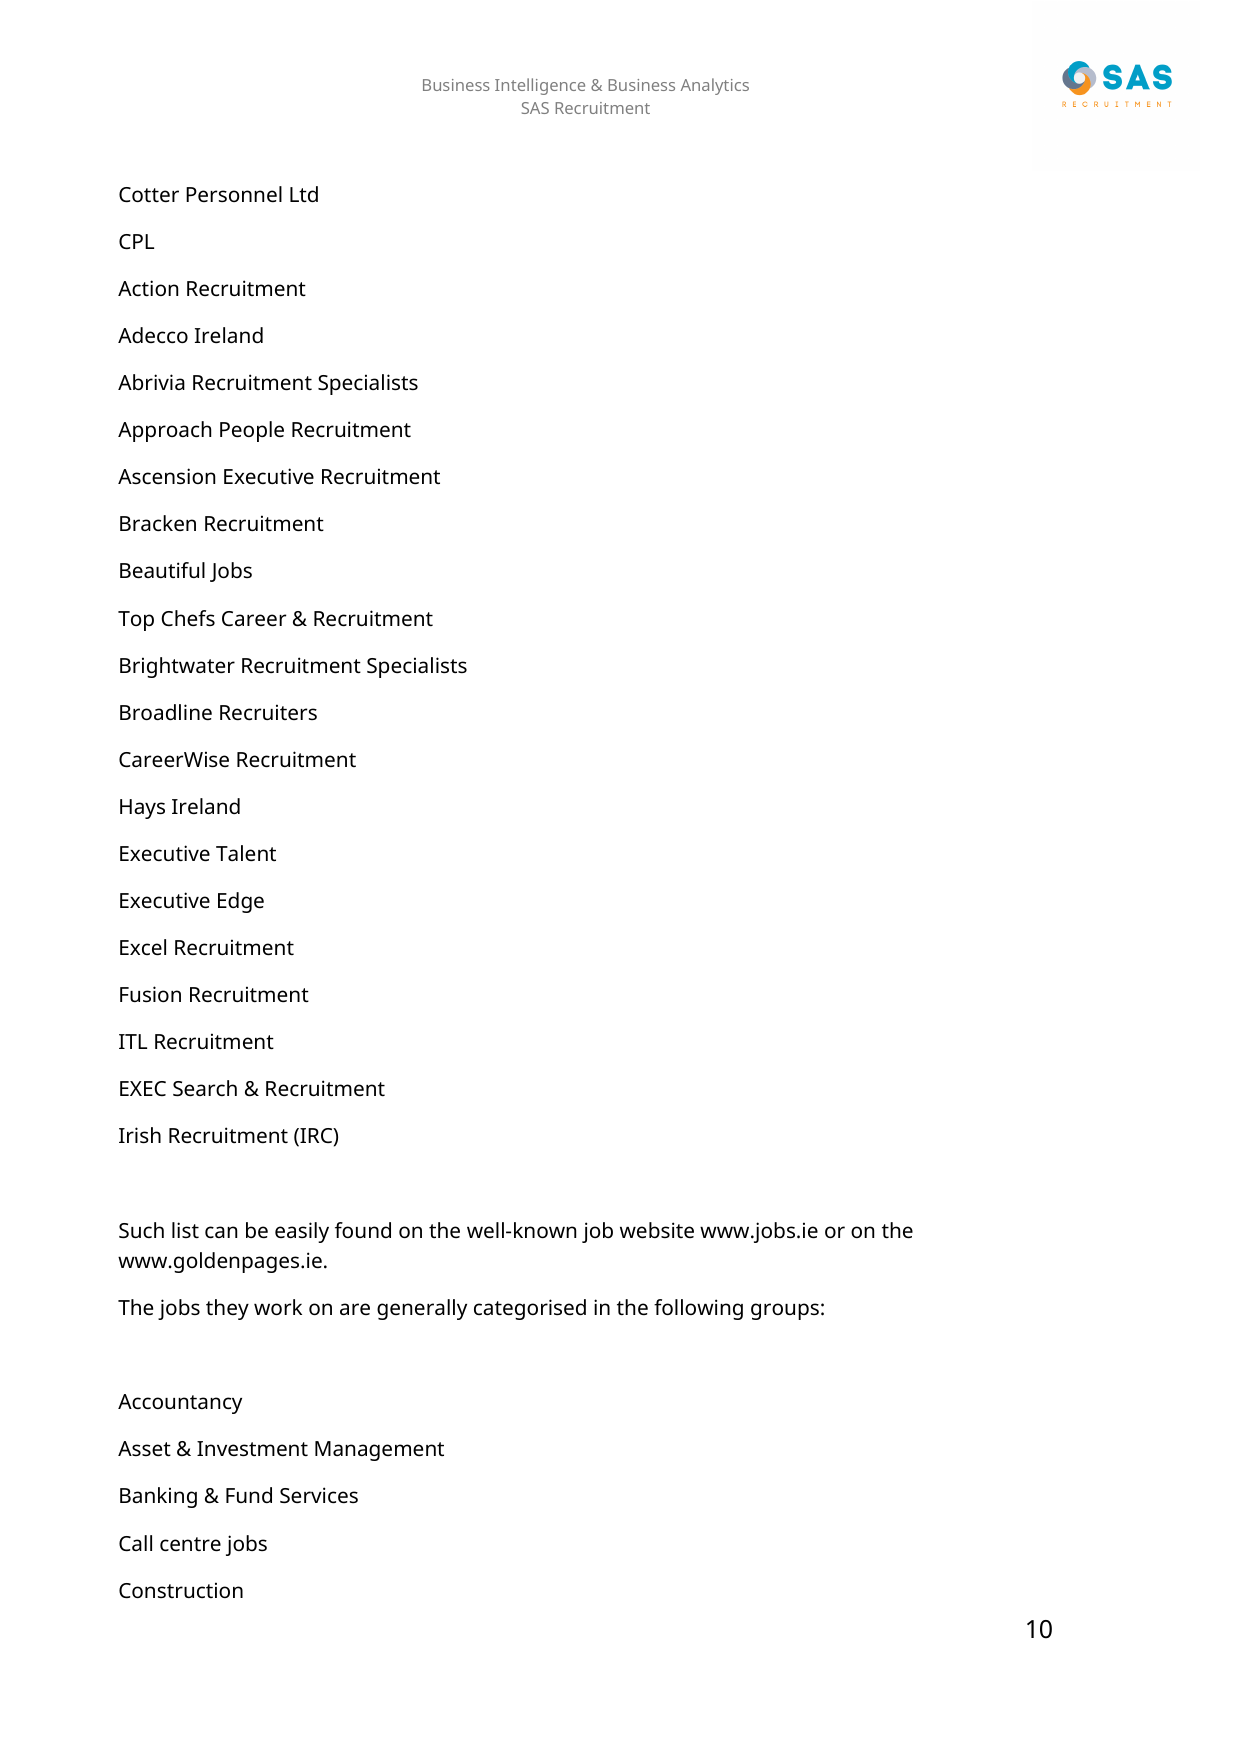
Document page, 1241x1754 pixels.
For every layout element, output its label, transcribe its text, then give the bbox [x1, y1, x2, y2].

text CPL [118, 227, 1053, 256]
text Call centre jobs [118, 1529, 1053, 1557]
text Asset & Investment Management [118, 1434, 1053, 1463]
text Approach People Recruitment [118, 415, 1053, 444]
text Brightwater Recruitment Specialists [118, 651, 1053, 679]
text Irish Recruitment (IRC) [118, 1122, 1053, 1150]
text Beautiful Jobs [118, 557, 1053, 585]
text Excel Recruitment [118, 933, 1053, 962]
text Ascension Executive Recruitment [118, 462, 1053, 491]
text Abrivia Recruitment Specialists [118, 368, 1053, 397]
text Executive Edge [118, 886, 1053, 915]
text Banking & Fund Services [118, 1482, 1053, 1510]
text EXEC Search & Recruitment [118, 1074, 1053, 1103]
text Action Recruitment [118, 274, 1053, 303]
text Broadline Recruiters [118, 698, 1053, 726]
text Cotter Personnel Ltd [118, 180, 1053, 208]
text Fusion Recruitment [118, 980, 1053, 1009]
text Construction [118, 1576, 1053, 1604]
text Accountancy [118, 1387, 1053, 1416]
picture [1031, 1, 1200, 170]
text CareerWise Recruitment [118, 745, 1053, 773]
text Top Chefs Career & Recruitment [118, 604, 1053, 632]
text ITL Recruitment [118, 1027, 1053, 1056]
text Hays Ireland [118, 792, 1053, 821]
text The jobs they work on are generally categorised in the following groups: [118, 1293, 1053, 1322]
text Bracken Recruitment [118, 509, 1053, 538]
text Executive Talent [118, 839, 1053, 868]
text Adecco Ireland [118, 321, 1053, 350]
text Such list can be easily found on the well-known job website www.jobs.ie or on the www.goldenpages.ie. [118, 1216, 1053, 1275]
